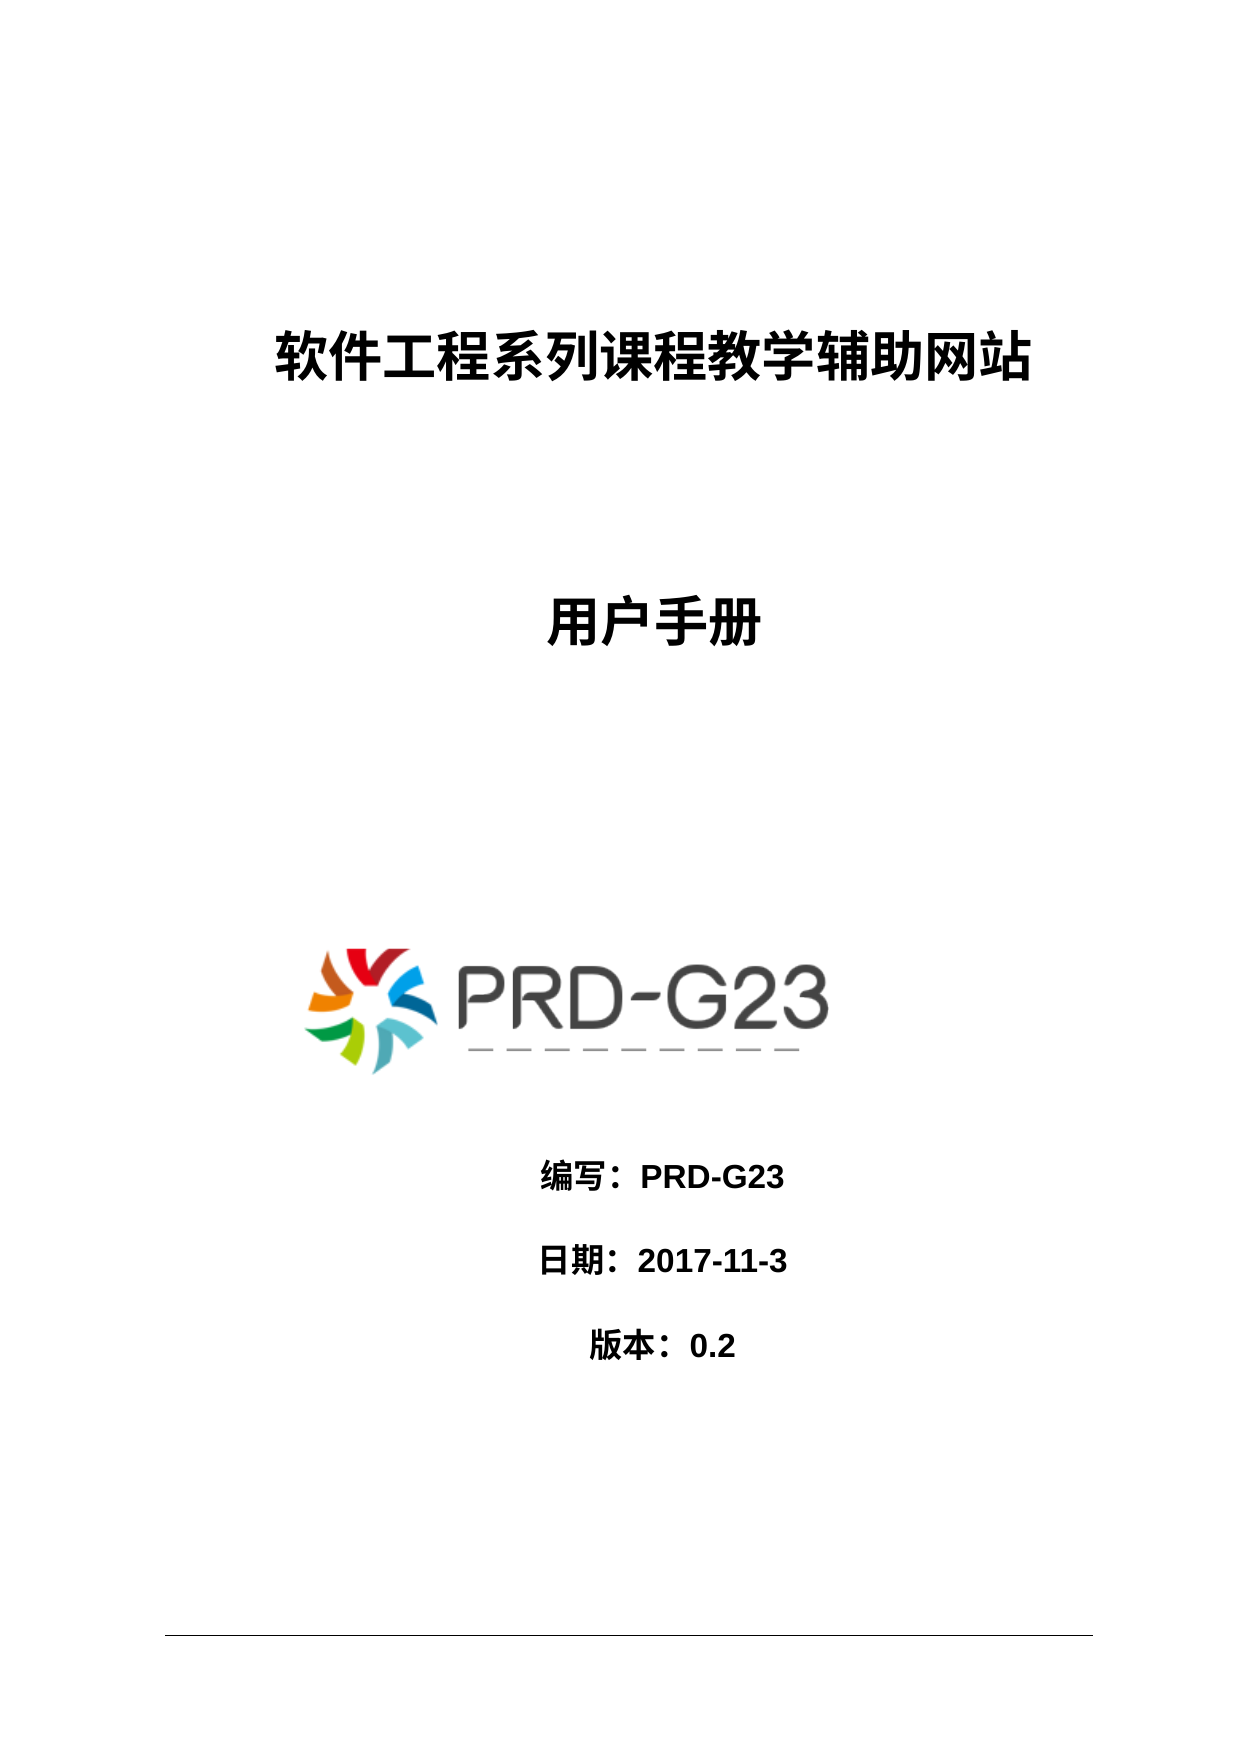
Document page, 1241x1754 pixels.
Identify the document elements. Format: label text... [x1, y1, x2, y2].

text 版本：0.2 [165, 1319, 1092, 1367]
picture [215, 944, 1171, 1080]
text 软件工程系列课程教学辅助网站 [165, 313, 1092, 392]
text 编写：PRD-G23 [165, 1149, 1092, 1198]
text 日期：2017-11-3 [165, 1234, 1092, 1282]
text 用户手册 [165, 579, 1092, 657]
